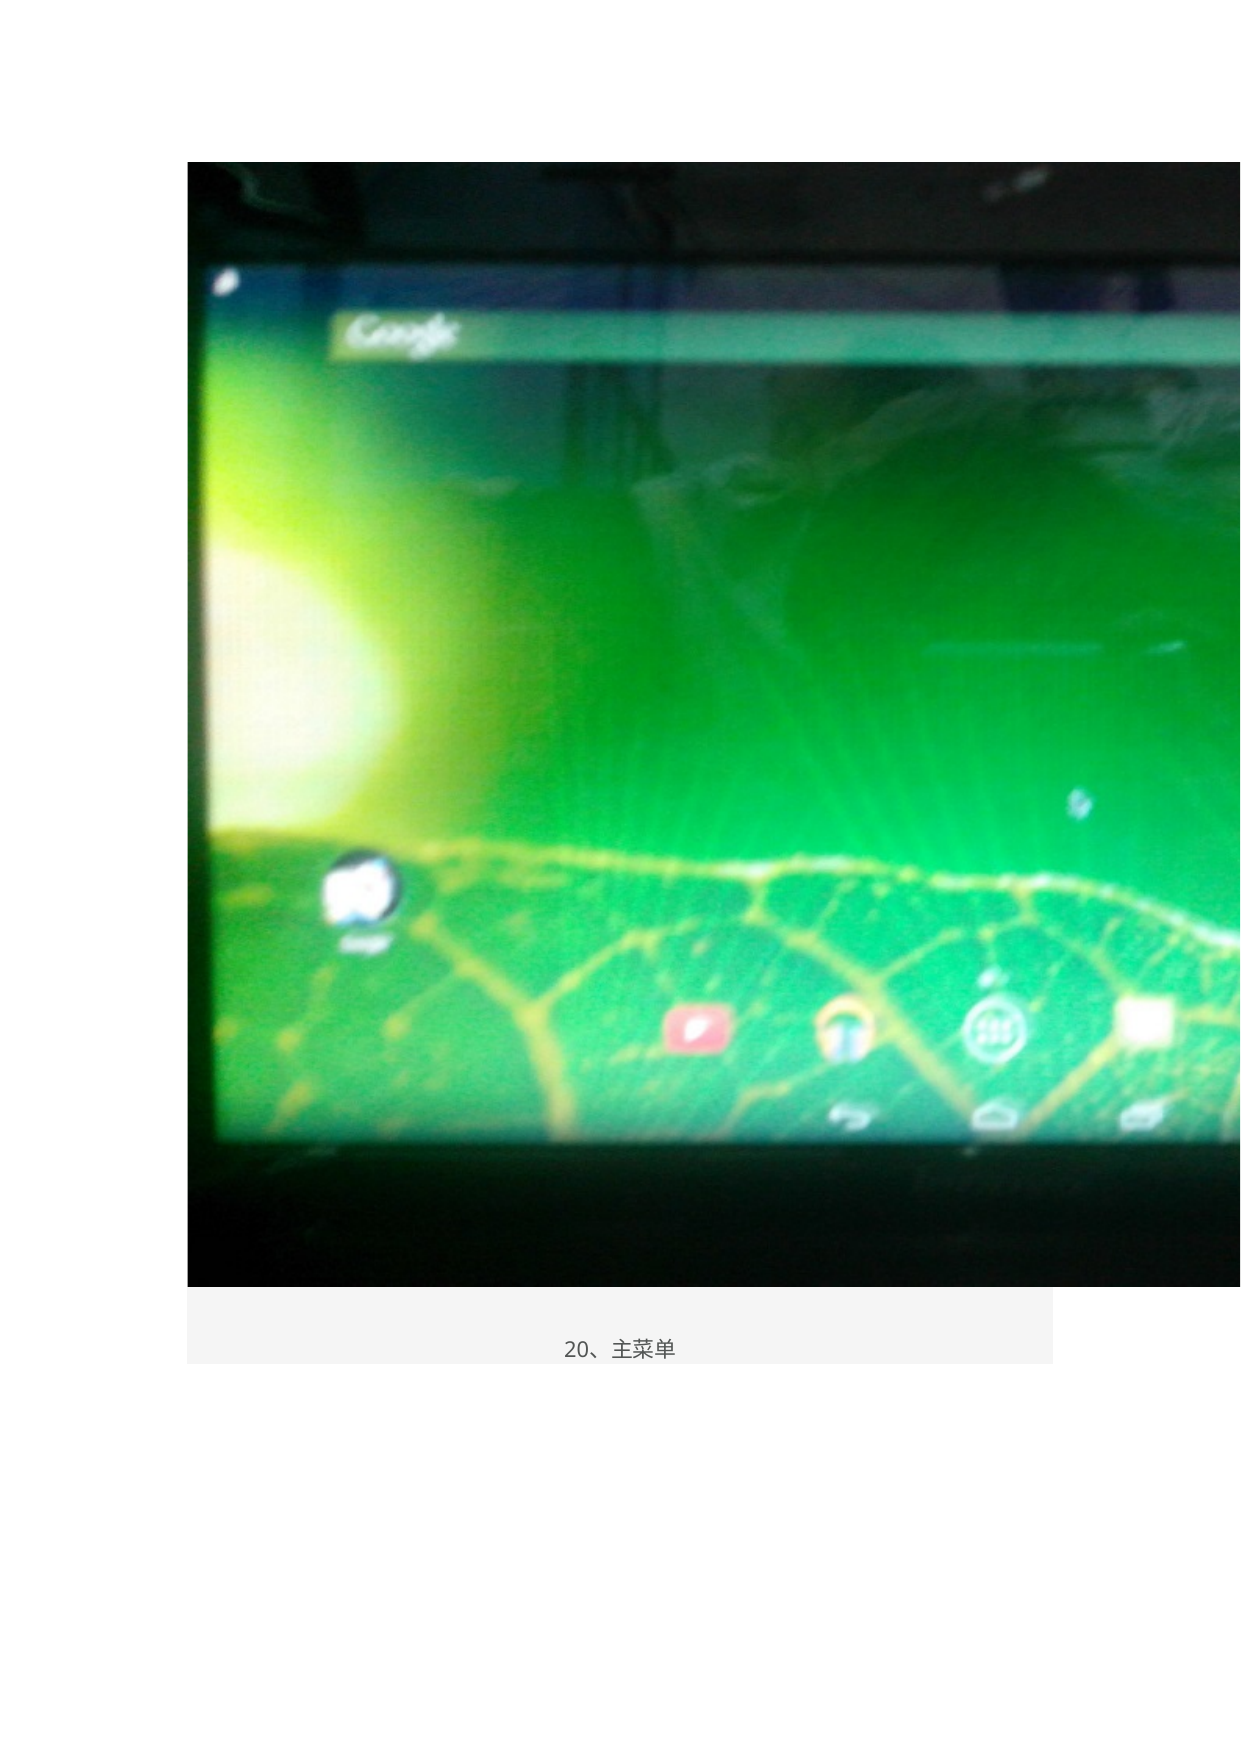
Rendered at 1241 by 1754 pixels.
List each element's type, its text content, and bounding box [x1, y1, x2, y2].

picture [187, 162, 1241, 1287]
text 20、主菜单 [187, 1332, 1053, 1364]
